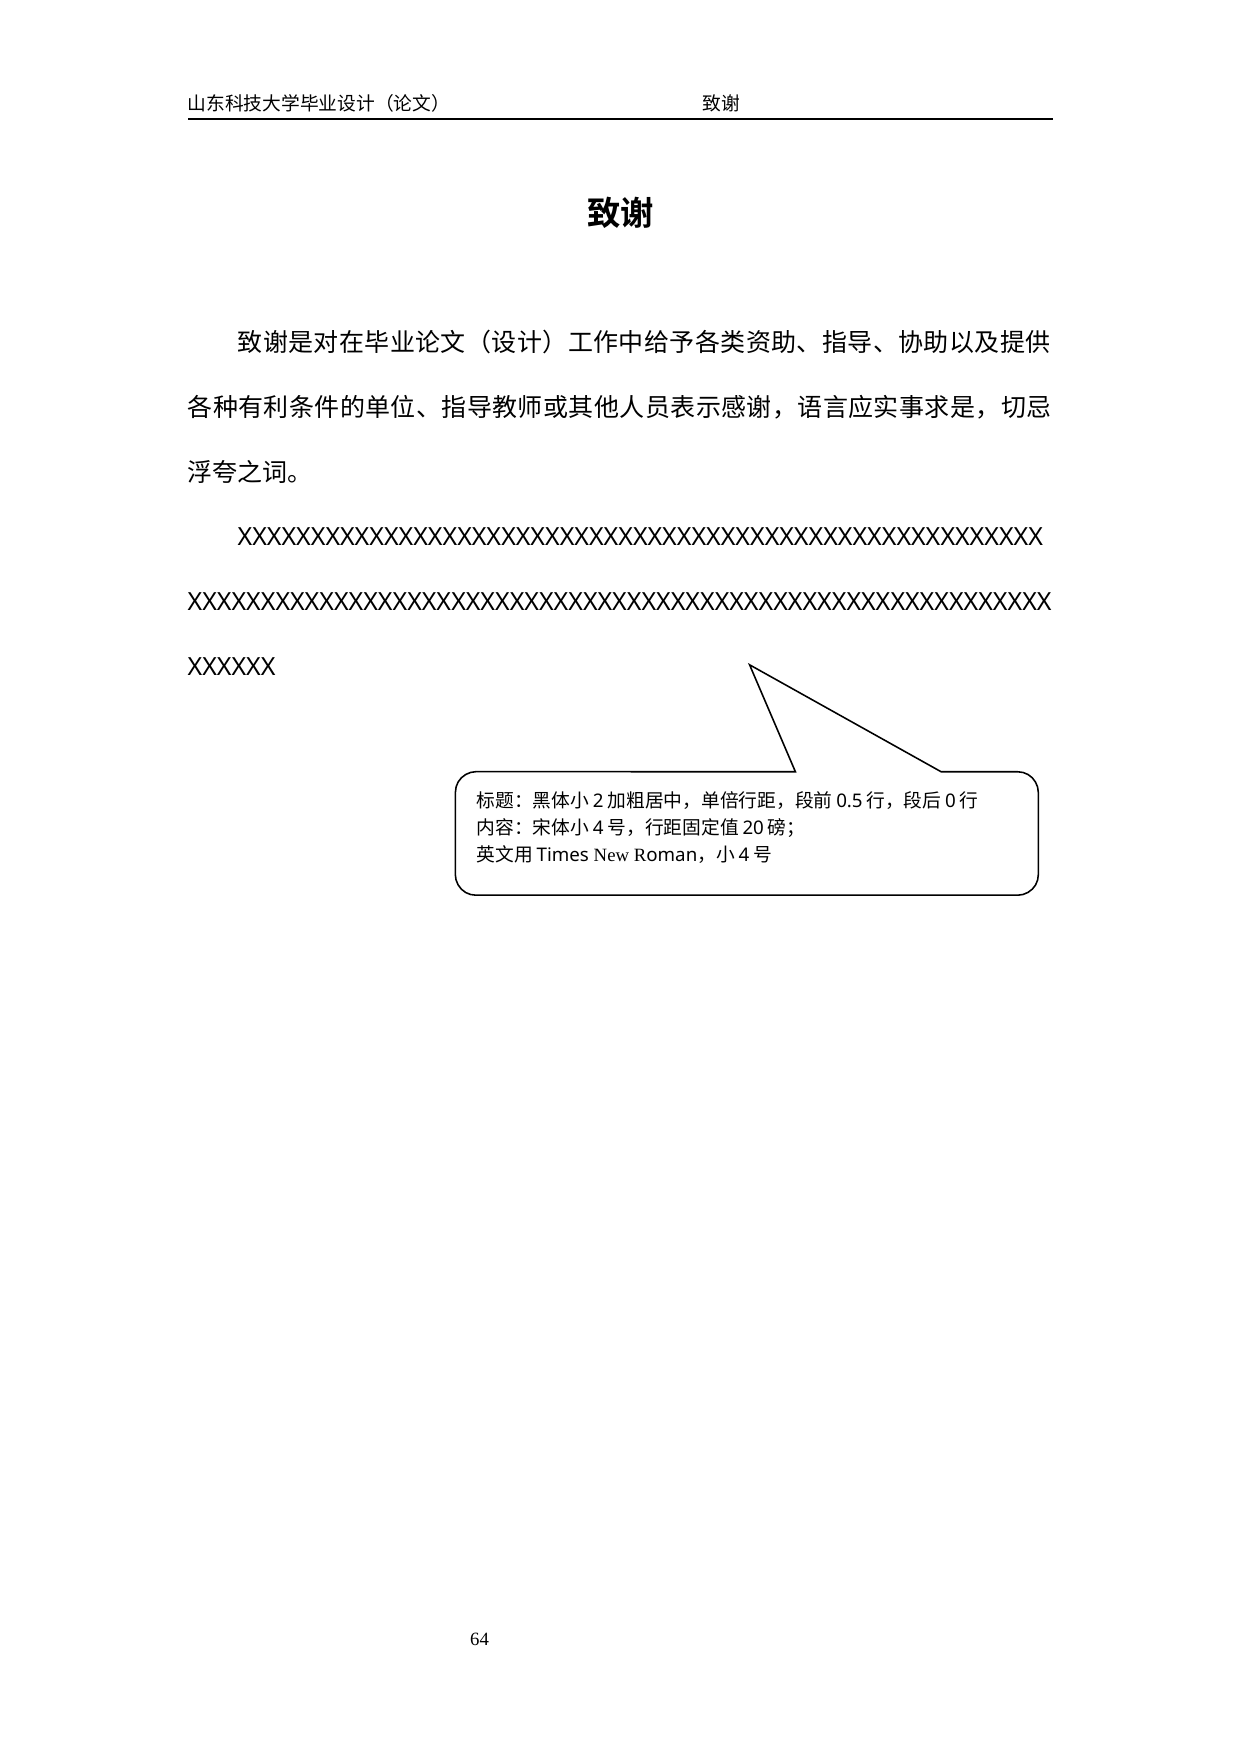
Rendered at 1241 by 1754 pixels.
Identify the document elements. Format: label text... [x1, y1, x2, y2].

text 致谢 [187, 178, 1053, 243]
text 致谢是对在毕业论文（设计）工作中给予各类资助、指导、协助以及提供各种有利条件的单位、指导教师或其他人员表示感谢，语言应实事求是，切忌浮夸之词。 [187, 308, 1053, 503]
text ХХХХХХХХХХХХХХХХХХХХХХХХХХХХХХХХХХХХХХХХХХХХХХХХХХХХХХХХХХХХХХХХХХХХХХХХХХХХХХХХХХХХХХХХХХХХХХХХХХХХХХХХХХХХХХХХХХХХХХХХ [187, 503, 1053, 698]
